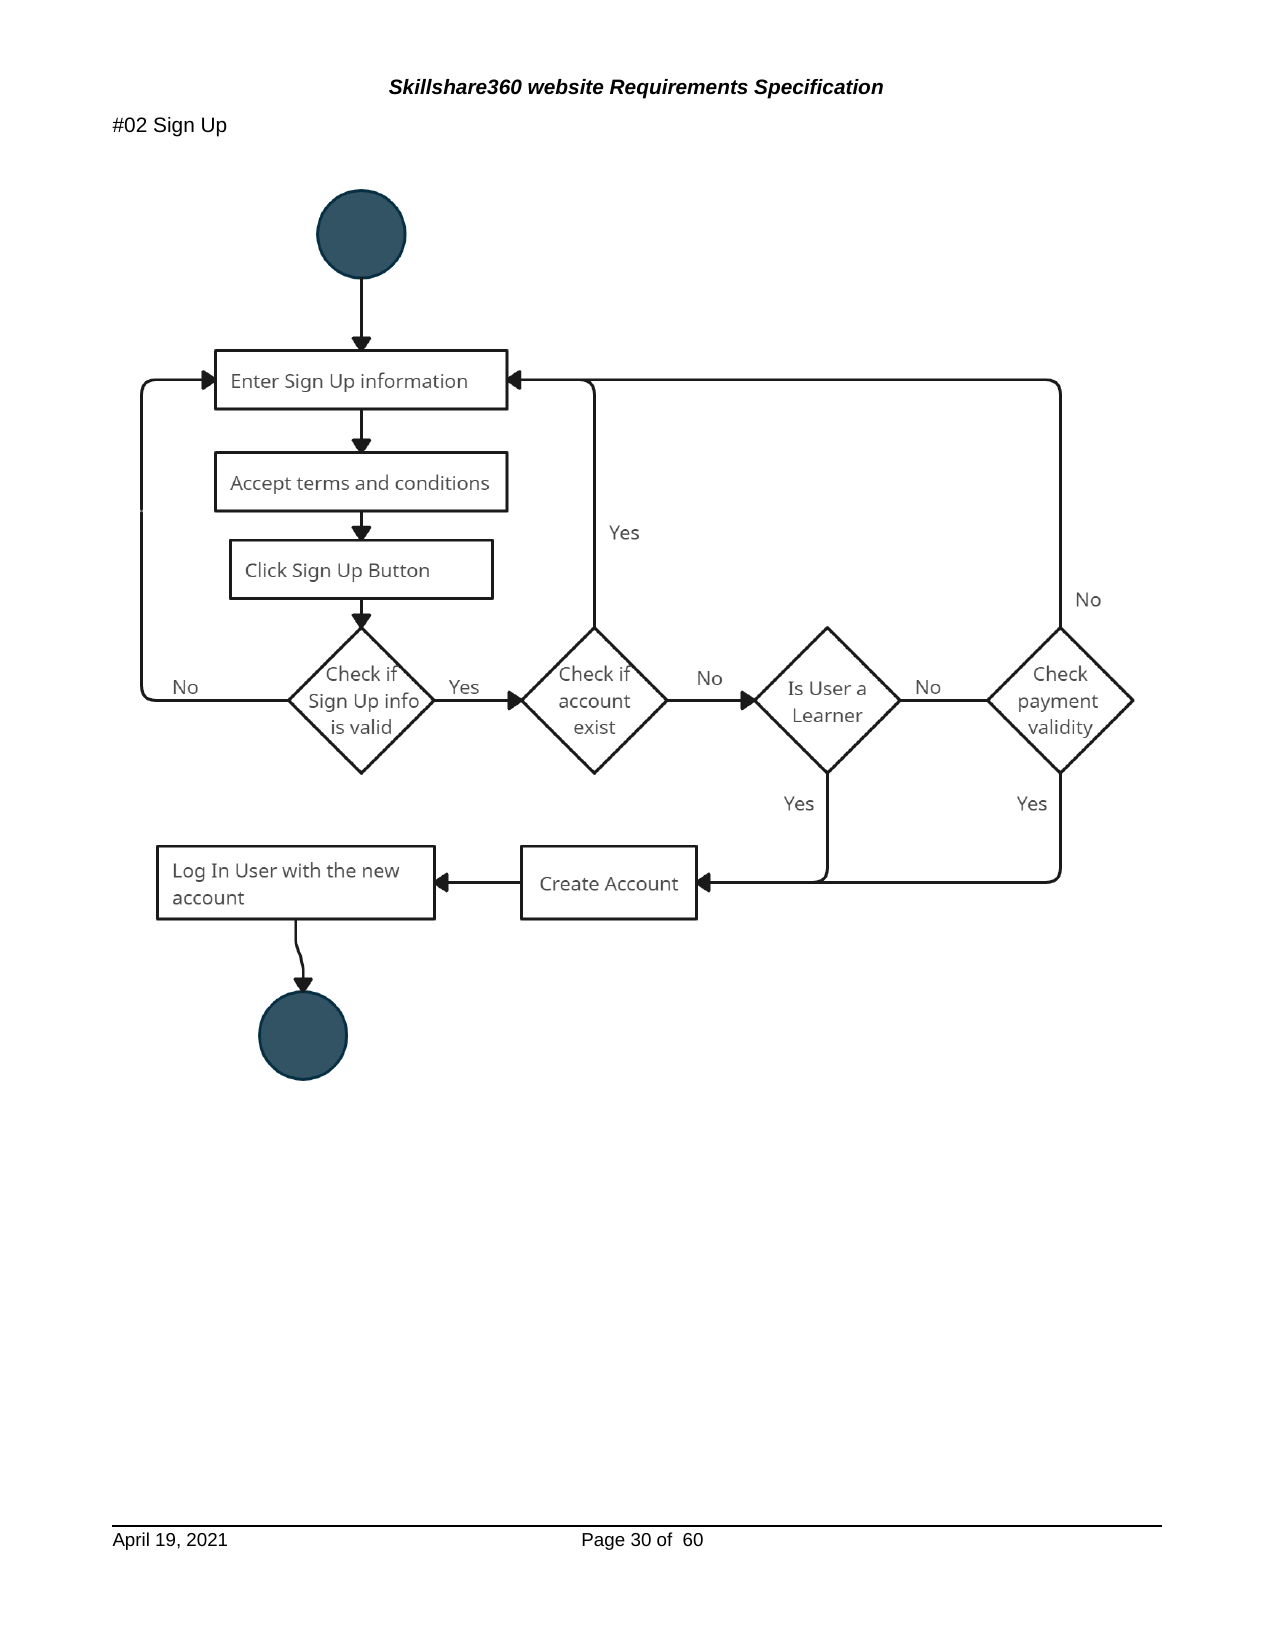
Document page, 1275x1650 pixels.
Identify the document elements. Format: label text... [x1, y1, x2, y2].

picture [112, 161, 1275, 1108]
text #02 Sign Up [112, 112, 1162, 136]
